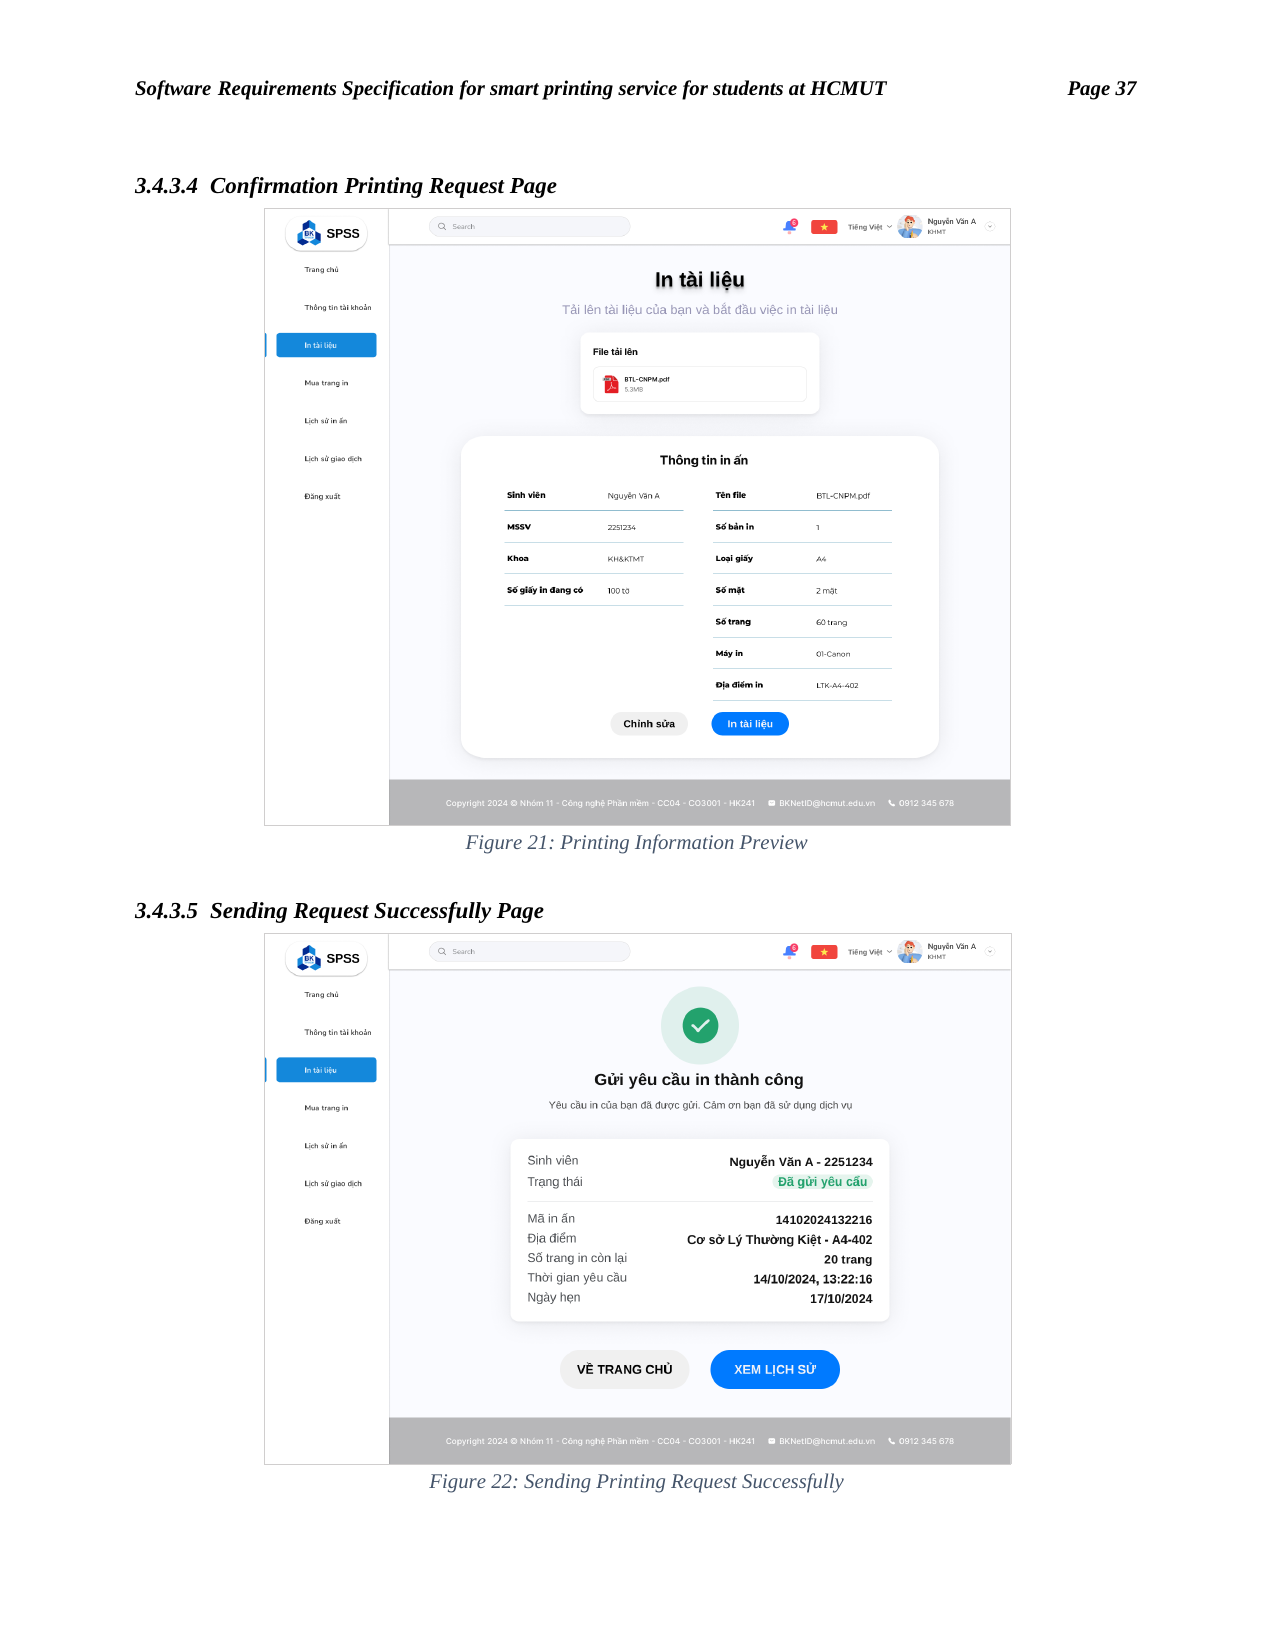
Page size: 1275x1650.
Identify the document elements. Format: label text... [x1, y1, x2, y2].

subtitle Confirmation Printing Request Page [135, 175, 1140, 198]
text Figure 22: Sending Printing Request Successfully [135, 1469, 1140, 1493]
subtitle Sending Request Successfully Page [135, 900, 1140, 923]
picture [265, 934, 1011, 1464]
picture [265, 209, 1010, 825]
text Figure 21: Printing Information Preview [135, 830, 1140, 854]
